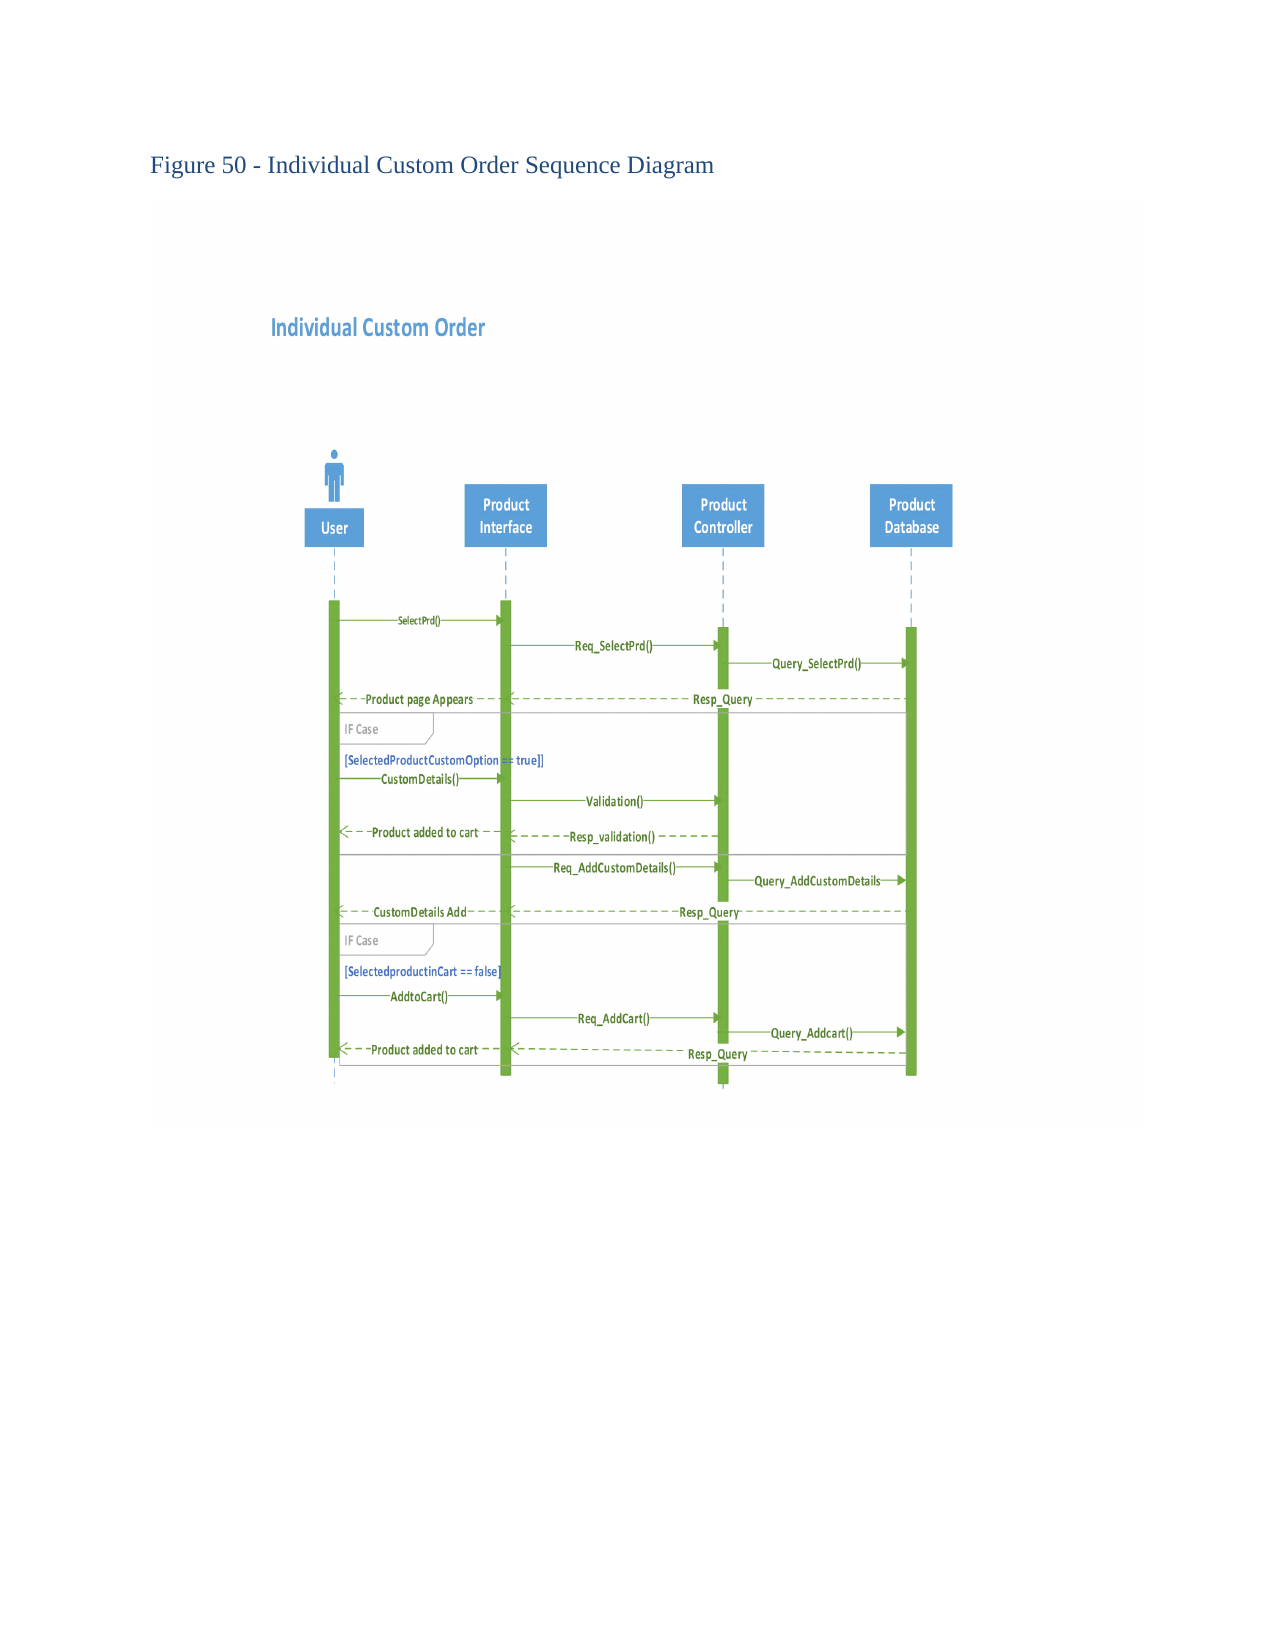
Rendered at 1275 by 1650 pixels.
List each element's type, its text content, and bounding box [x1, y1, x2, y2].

text Figure 50 - Individual Custom Order Sequence Diagram [150, 150, 1125, 179]
